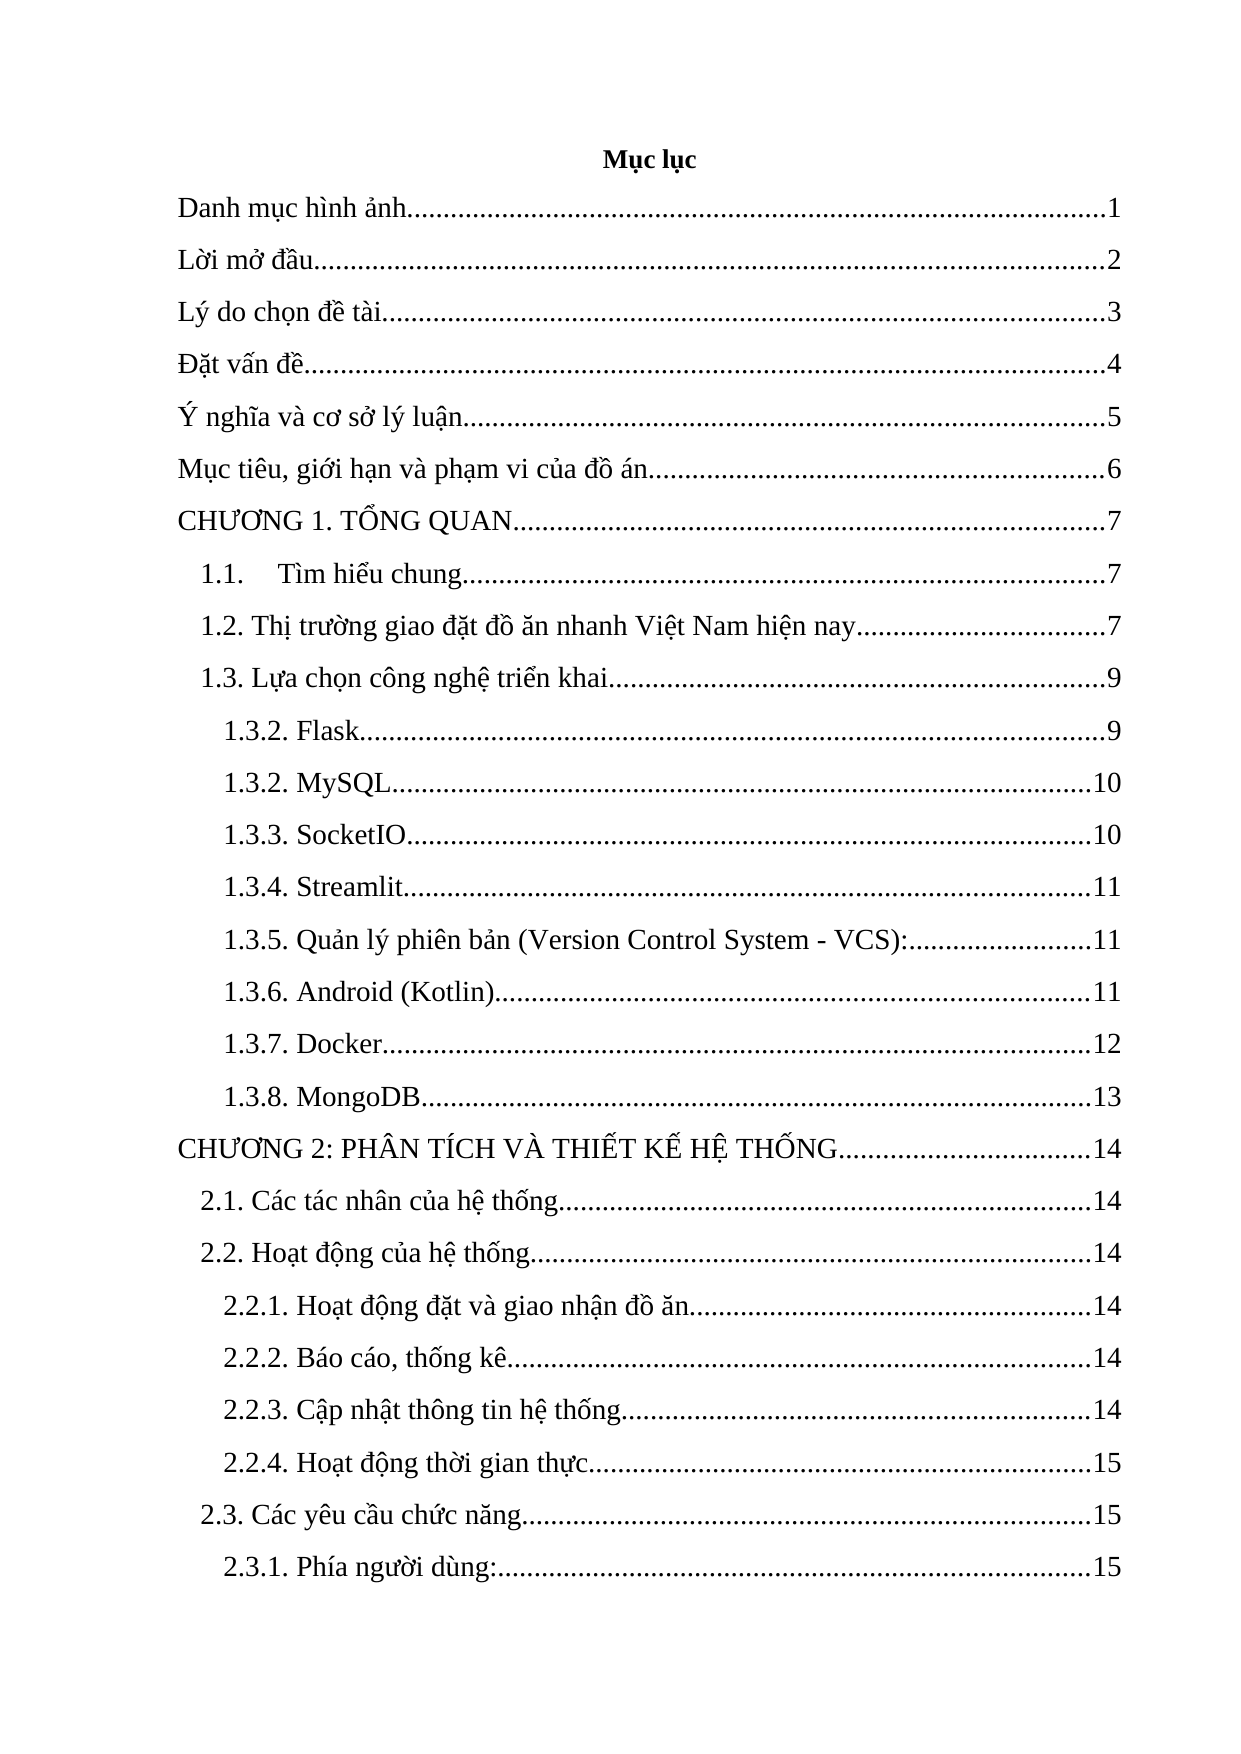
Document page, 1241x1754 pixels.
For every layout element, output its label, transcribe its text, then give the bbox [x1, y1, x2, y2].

text CHƯƠNG 1. TỔNG QUAN 7 [177, 503, 1122, 537]
text 2.3. Các yêu cầu chức năng 15 [200, 1497, 1122, 1531]
text 2.2.4. Hoạt động thời gian thực 15 [223, 1445, 1122, 1478]
text 2.1. Các tác nhân của hệ thống 14 [200, 1183, 1122, 1217]
text 1.1. Tìm hiểu chung 7 [200, 556, 1122, 589]
text 1.3.5. Quản lý phiên bản (Version Control System - VCS): 11 [223, 922, 1122, 955]
text 2.3.1. Phía người dùng: 15 [223, 1549, 1122, 1583]
text Lời mở đầu 2 [177, 242, 1122, 276]
text 1.3.3. SocketIO 10 [223, 817, 1122, 851]
text 1.3. Lựa chọn công nghệ triển khai 9 [200, 660, 1122, 694]
text 2.2.3. Cập nhật thông tin hệ thống 14 [223, 1392, 1122, 1426]
text Lý do chọn đề tài 3 [177, 294, 1122, 328]
text 2.2.1. Hoạt động đặt và giao nhận đồ ăn 14 [223, 1288, 1122, 1321]
text 2.2. Hoạt động của hệ thống 14 [200, 1236, 1122, 1269]
text 1.3.4. Streamlit 11 [223, 869, 1122, 903]
text 2.2.2. Báo cáo, thống kê 14 [223, 1340, 1122, 1374]
text Ý nghĩa và cơ sở lý luận 5 [177, 399, 1122, 432]
text 1.2. Thị trường giao đặt đồ ăn nhanh Việt Nam hiện nay 7 [200, 608, 1122, 642]
text 1.3.8. MongoDB 13 [421, 1079, 1122, 1112]
text Mục lục [177, 143, 1122, 174]
text CHƯƠNG 2: PHÂN TÍCH VÀ THIẾT KẾ HỆ THỐNG 14 [177, 1131, 1122, 1164]
text Danh mục hình ảnh 1 [177, 190, 1122, 223]
text 1.3.2. Flask 9 [223, 713, 1122, 746]
text 1.3.7. Docker 12 [223, 1026, 1122, 1060]
text 1.3.6. Android (Kotlin) 11 [223, 974, 1122, 1008]
text Mục tiêu, giới hạn và phạm vi của đồ án 6 [177, 451, 1122, 485]
text 1.3.2. MySQL 10 [223, 765, 1122, 798]
text Đặt vấn đề 4 [177, 347, 1122, 380]
